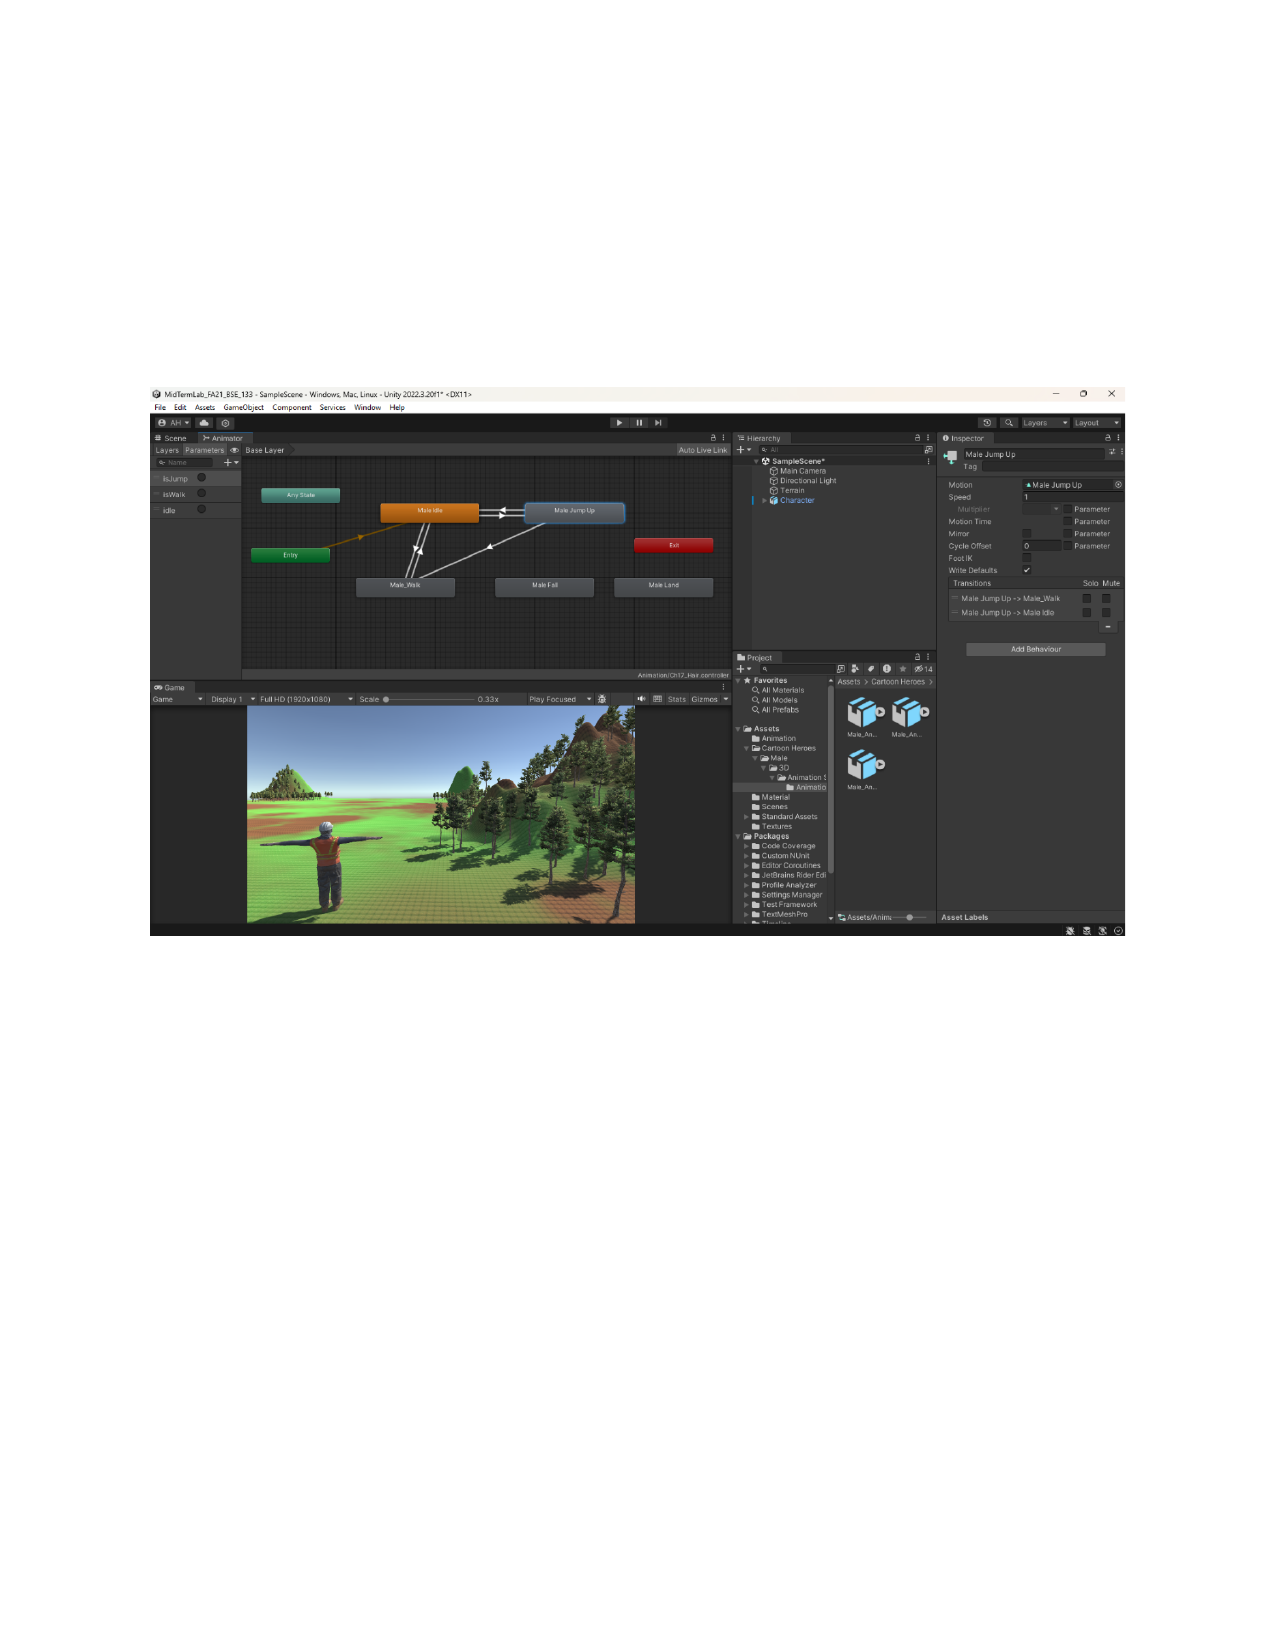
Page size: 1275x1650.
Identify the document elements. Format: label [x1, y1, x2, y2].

picture [150, 387, 1125, 936]
